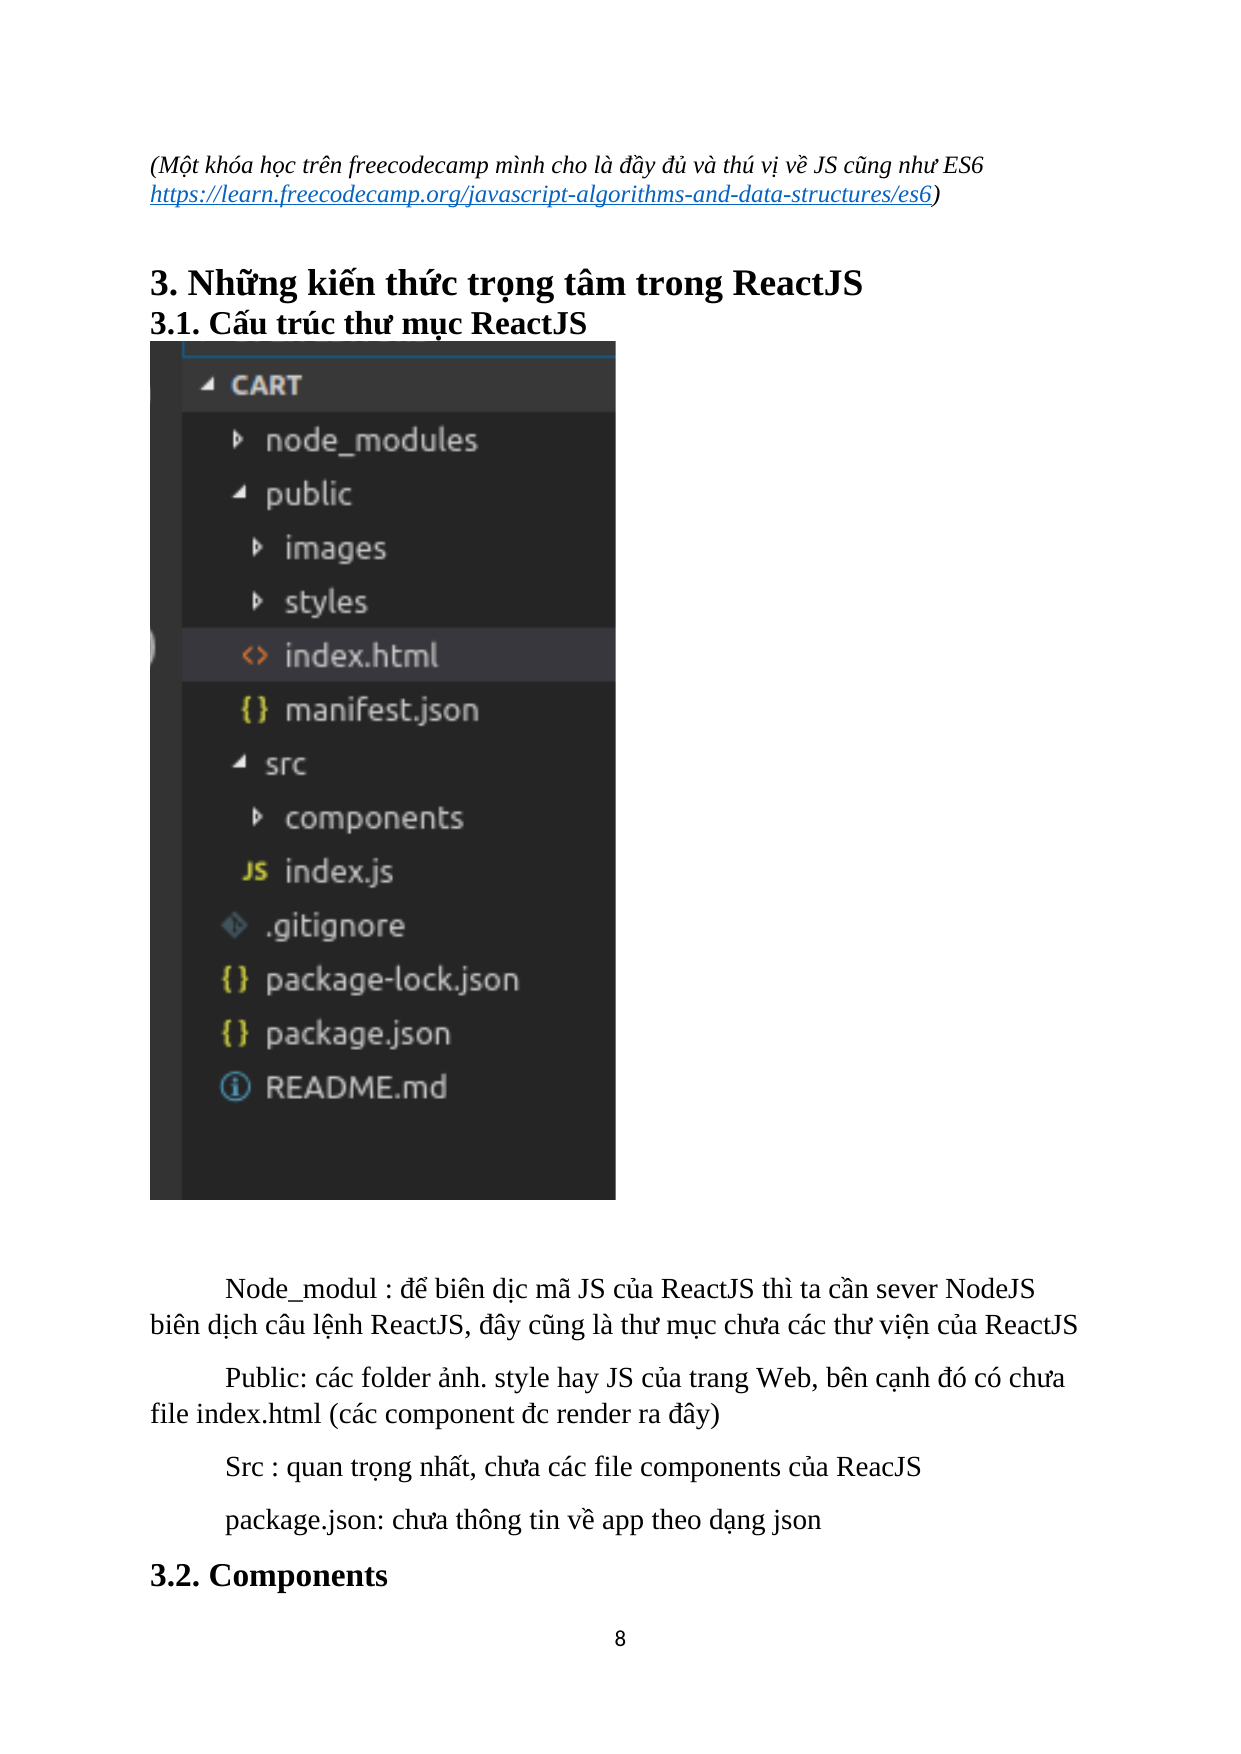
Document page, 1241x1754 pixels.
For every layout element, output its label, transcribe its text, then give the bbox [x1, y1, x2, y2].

subtitle 3. Những kiến thức trọng tâm trong ReactJS [150, 260, 1090, 303]
subtitle 3.1. Cấu trúc thư mục ReactJS [150, 303, 1090, 342]
picture [150, 341, 616, 1200]
text Public: các folder ảnh. style hay JS của trang Web, bên cạnh đó có chưa file index.html (các component đc render ra đây) [150, 1360, 1090, 1430]
text (Một khóa học trên freecodecamp mình cho là đầy đủ và thú vị về JS cũng như ES6 [150, 150, 1090, 179]
text Src : quan trọng nhất, chưa các file components của ReacJS [150, 1449, 1090, 1483]
text package.json: chưa thông tin về app theo dạng json [150, 1502, 1090, 1536]
text Node_modul : để biên dịc mã JS của ReactJS thì ta cần sever NodeJS biên dịch câu lệnh ReactJS, đây cũng là thư mục chưa các thư viện của ReactJS [150, 1271, 1090, 1341]
text https://learn.freecodecamp.org/javascript-algorithms-and-data-structures/es6) [150, 179, 1090, 207]
subtitle 3.2. Components [150, 1555, 1090, 1593]
